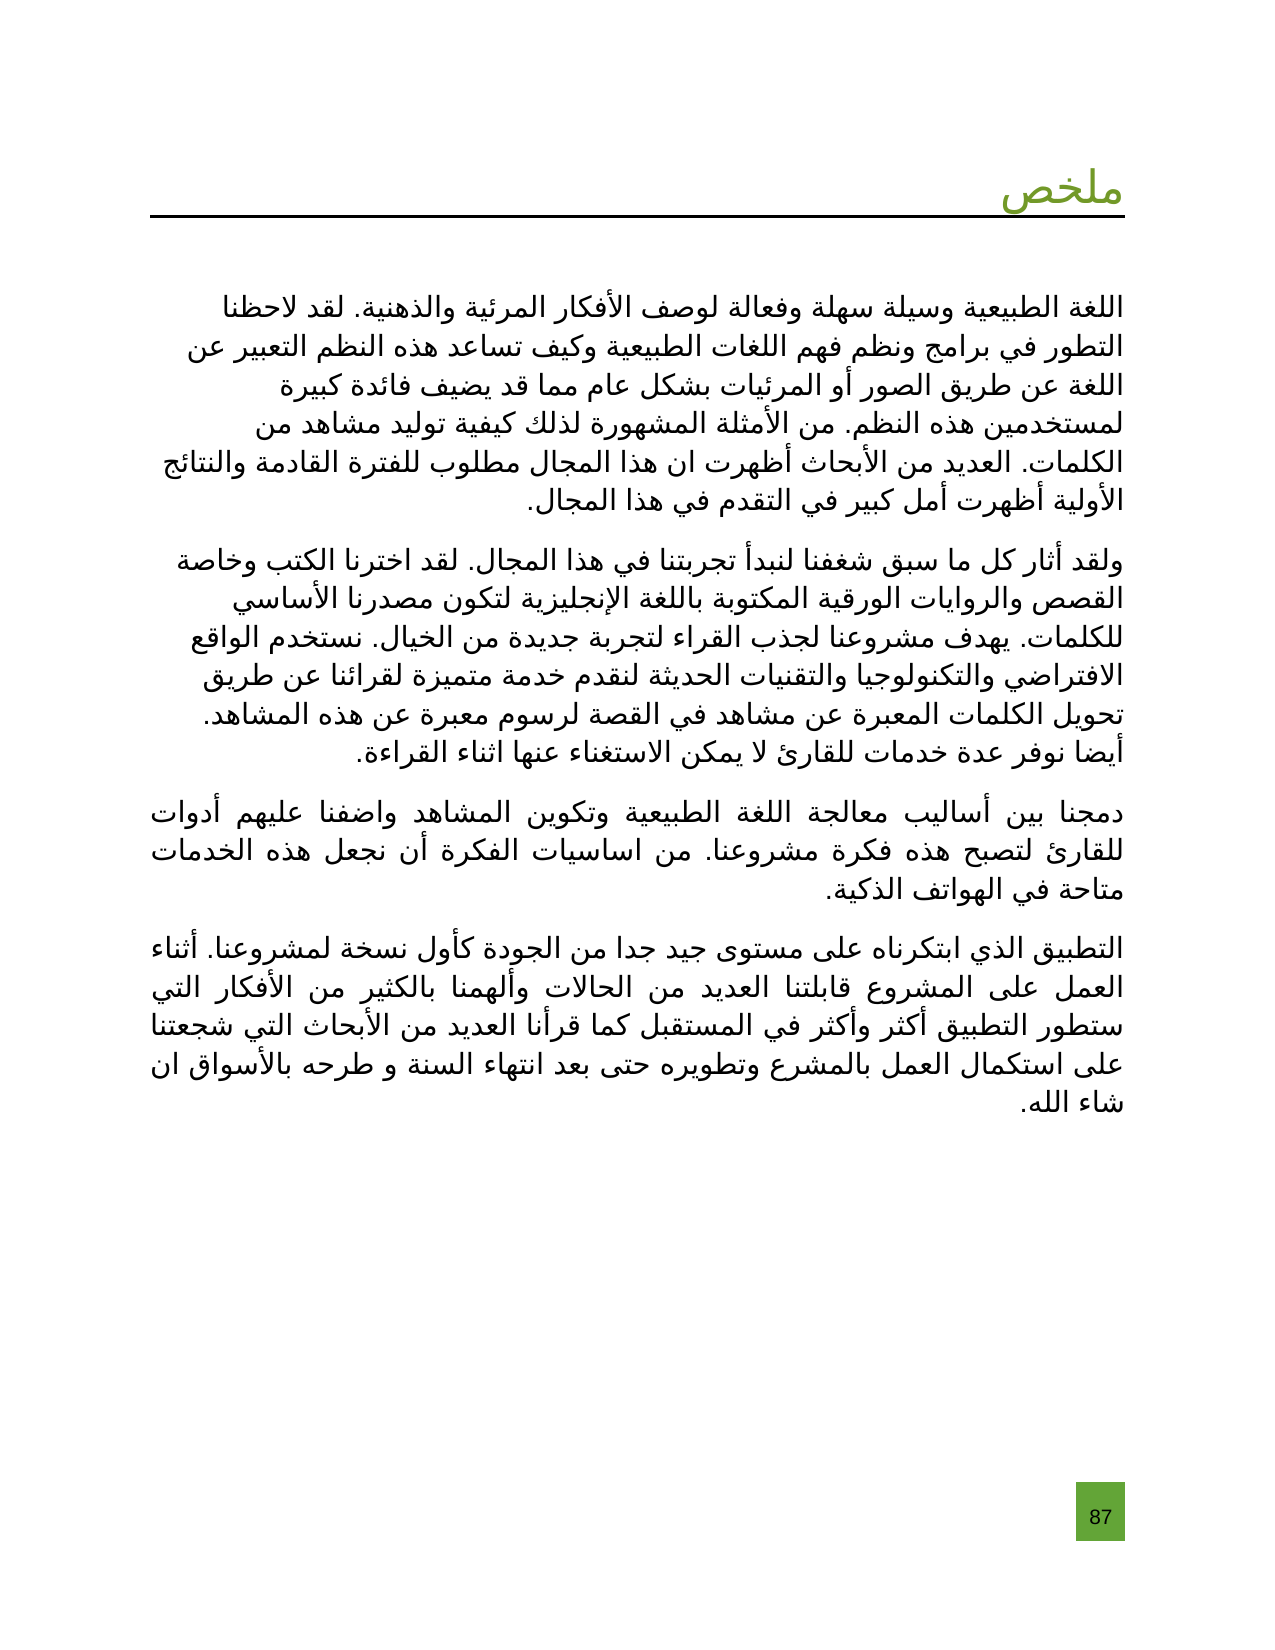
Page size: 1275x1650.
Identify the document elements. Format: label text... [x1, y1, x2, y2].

text ولقد أثار كل ما سبق شغفنا لنبدأ تجربتنا في هذا المجال. لقد اخترنا الكتب وخاصة القصص والروايات الورقية المكتوبة باللغة الإنجليزية لتكون مصدرنا الأساسي للكلمات. يهدف مشروعنا لجذب القراء لتجربة جديدة من الخيال. نستخدم الواقع الافتراضي والتكنولوجيا والتقنيات الحديثة لنقدم خدمة متميزة لقرائنا عن طريق تحويل الكلمات المعبرة عن مشاهد في القصة لرسوم معبرة عن هذه المشاهد. أيضا نوفر عدة خدمات للقارئ لا يمكن الاستغناء عنها اثناء القراءة. [150, 542, 1125, 769]
text اللغة الطبيعية وسيلة سهلة وفعالة لوصف الأفكار المرئية والذهنية. لقد لاحظنا التطور في برامج ونظم فهم اللغات الطبيعية وكيف تساعد هذه النظم التعبير عن اللغة عن طريق الصور أو المرئيات بشكل عام مما قد يضيف فائدة كبيرة لمستخدمين هذه النظم. من الأمثلة المشهورة لذلك كيفية توليد مشاهد من الكلمات. العديد من الأبحاث أظهرت ان هذا المجال مطلوب للفترة القادمة والنتائج الأولية أظهرت أمل كبير في التقدم في هذا المجال. [150, 290, 1125, 517]
text ملخص [150, 160, 1125, 215]
text دمجنا بين أساليب معالجة اللغة الطبيعية وتكوين المشاهد واضفنا عليهم أدوات للقارئ لتصبح هذه فكرة مشروعنا. من اساسيات الفكرة أن نجعل هذه الخدمات متاحة في الهواتف الذكية. [150, 794, 1125, 905]
text التطبيق الذي ابتكرناه على مستوى جيد جدا من الجودة كأول نسخة لمشروعنا. أثناء العمل على المشروع قابلتنا العديد من الحالات وألهمنا بالكثير من الأفكار التي ستطور التطبيق أكثر وأكثر في المستقبل كما قرأنا العديد من الأبحاث التي شجعتنا على استكمال العمل بالمشرع وتطويره حتى بعد انتهاء السنة و طرحه بالأسواق ان شاء الله. [150, 931, 1125, 1119]
